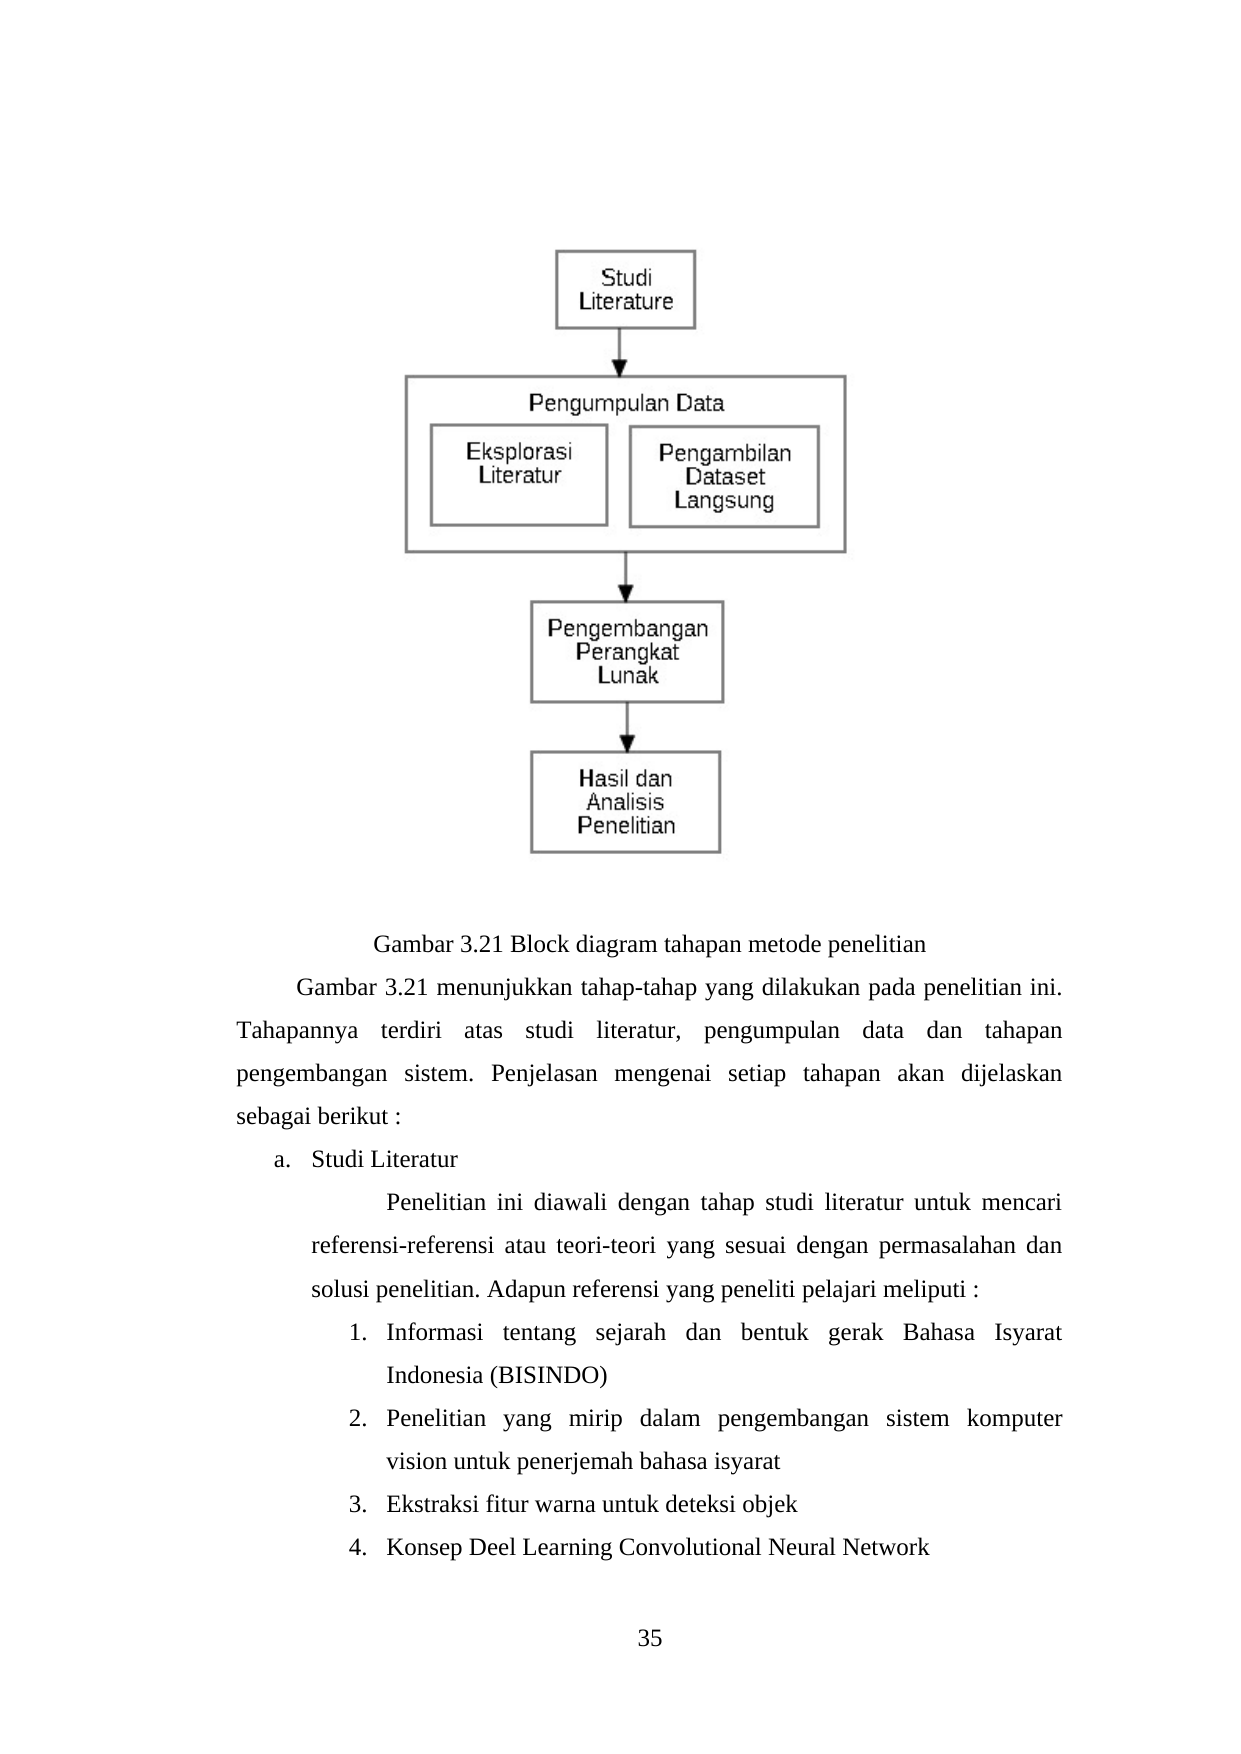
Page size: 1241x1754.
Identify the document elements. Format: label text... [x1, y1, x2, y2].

list Ekstraksi fitur warna untuk deteksi objek [349, 1489, 1063, 1518]
list Konsep Deel Learning Convolutional Neural Network [349, 1532, 1063, 1561]
list Informasi tentang sejarah dan bentuk gerak Bahasa Isyarat Indonesia (BISINDO) [349, 1317, 1063, 1389]
list Penelitian ini diawali dengan tahap studi literatur untuk mencari referensi-referensi atau teori-teori yang sesuai dengan permasalahan dan solusi penelitian. Adapun referensi yang peneliti pelajari meliputi : [311, 1187, 1063, 1302]
picture [391, 236, 908, 915]
list Studi Literatur [274, 1144, 1063, 1173]
list Penelitian yang mirip dalam pengembangan sistem komputer vision untuk penerjemah bahasa isyarat [349, 1403, 1063, 1475]
